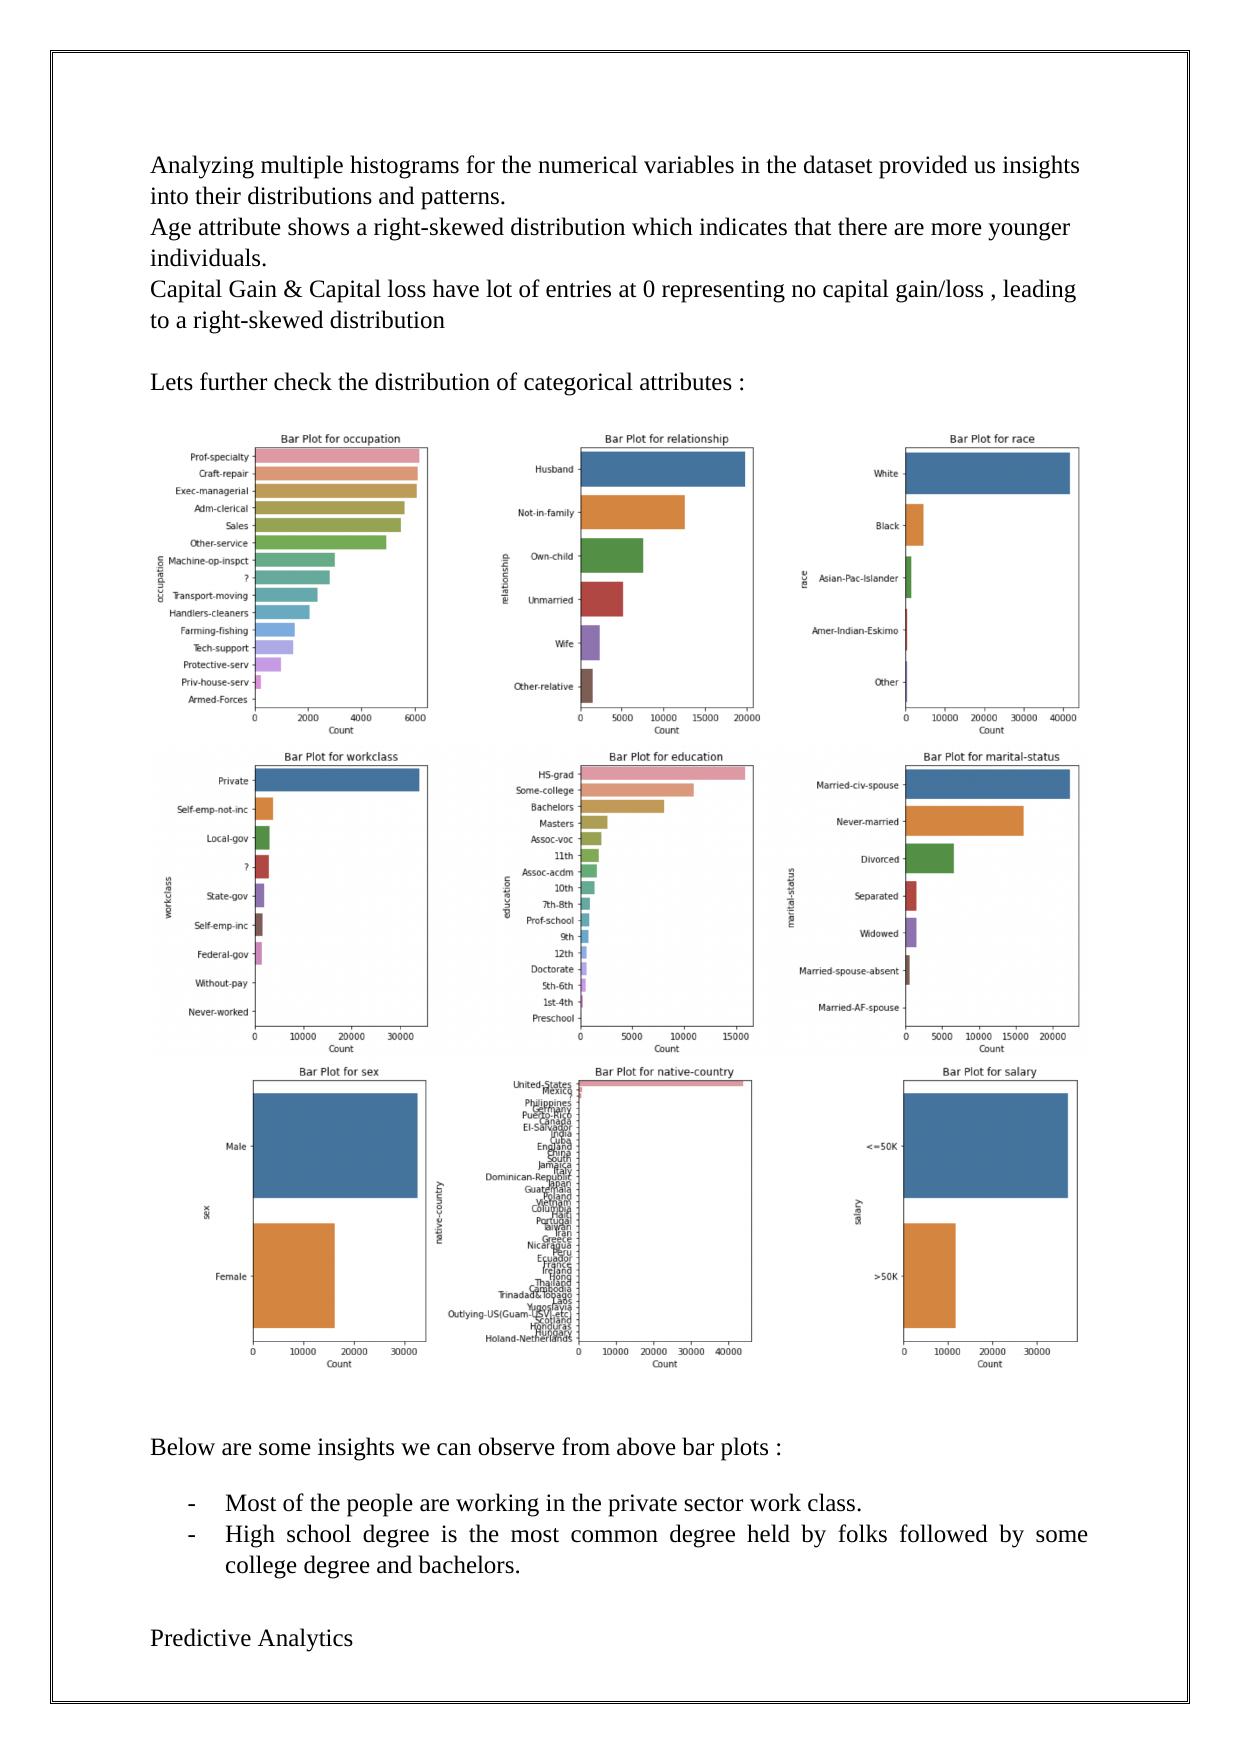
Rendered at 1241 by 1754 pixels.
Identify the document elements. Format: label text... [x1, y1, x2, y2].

text Below are some insights we can observe from above bar plots : [150, 1432, 1090, 1460]
list Most of the people are working in the private sector work class. [187, 1488, 1090, 1516]
picture [150, 741, 1091, 1061]
list High school degree is the most common degree held by folks followed by some college degree and bachelors. [187, 1519, 1090, 1578]
text Lets further check the distribution of categorical attributes : [150, 367, 1090, 396]
picture [150, 1063, 1091, 1374]
text Age attribute shows a right-skewed distribution which indicates that there are more younger individuals. [150, 212, 1090, 272]
text Analyzing multiple histograms for the numerical variables in the dataset provided us insights into their distributions and patterns. [150, 150, 1090, 210]
picture [150, 429, 1091, 740]
text Capital Gain & Capital loss have lot of entries at 0 representing no capital gain/loss , leading to a right-skewed distribution [150, 274, 1090, 334]
